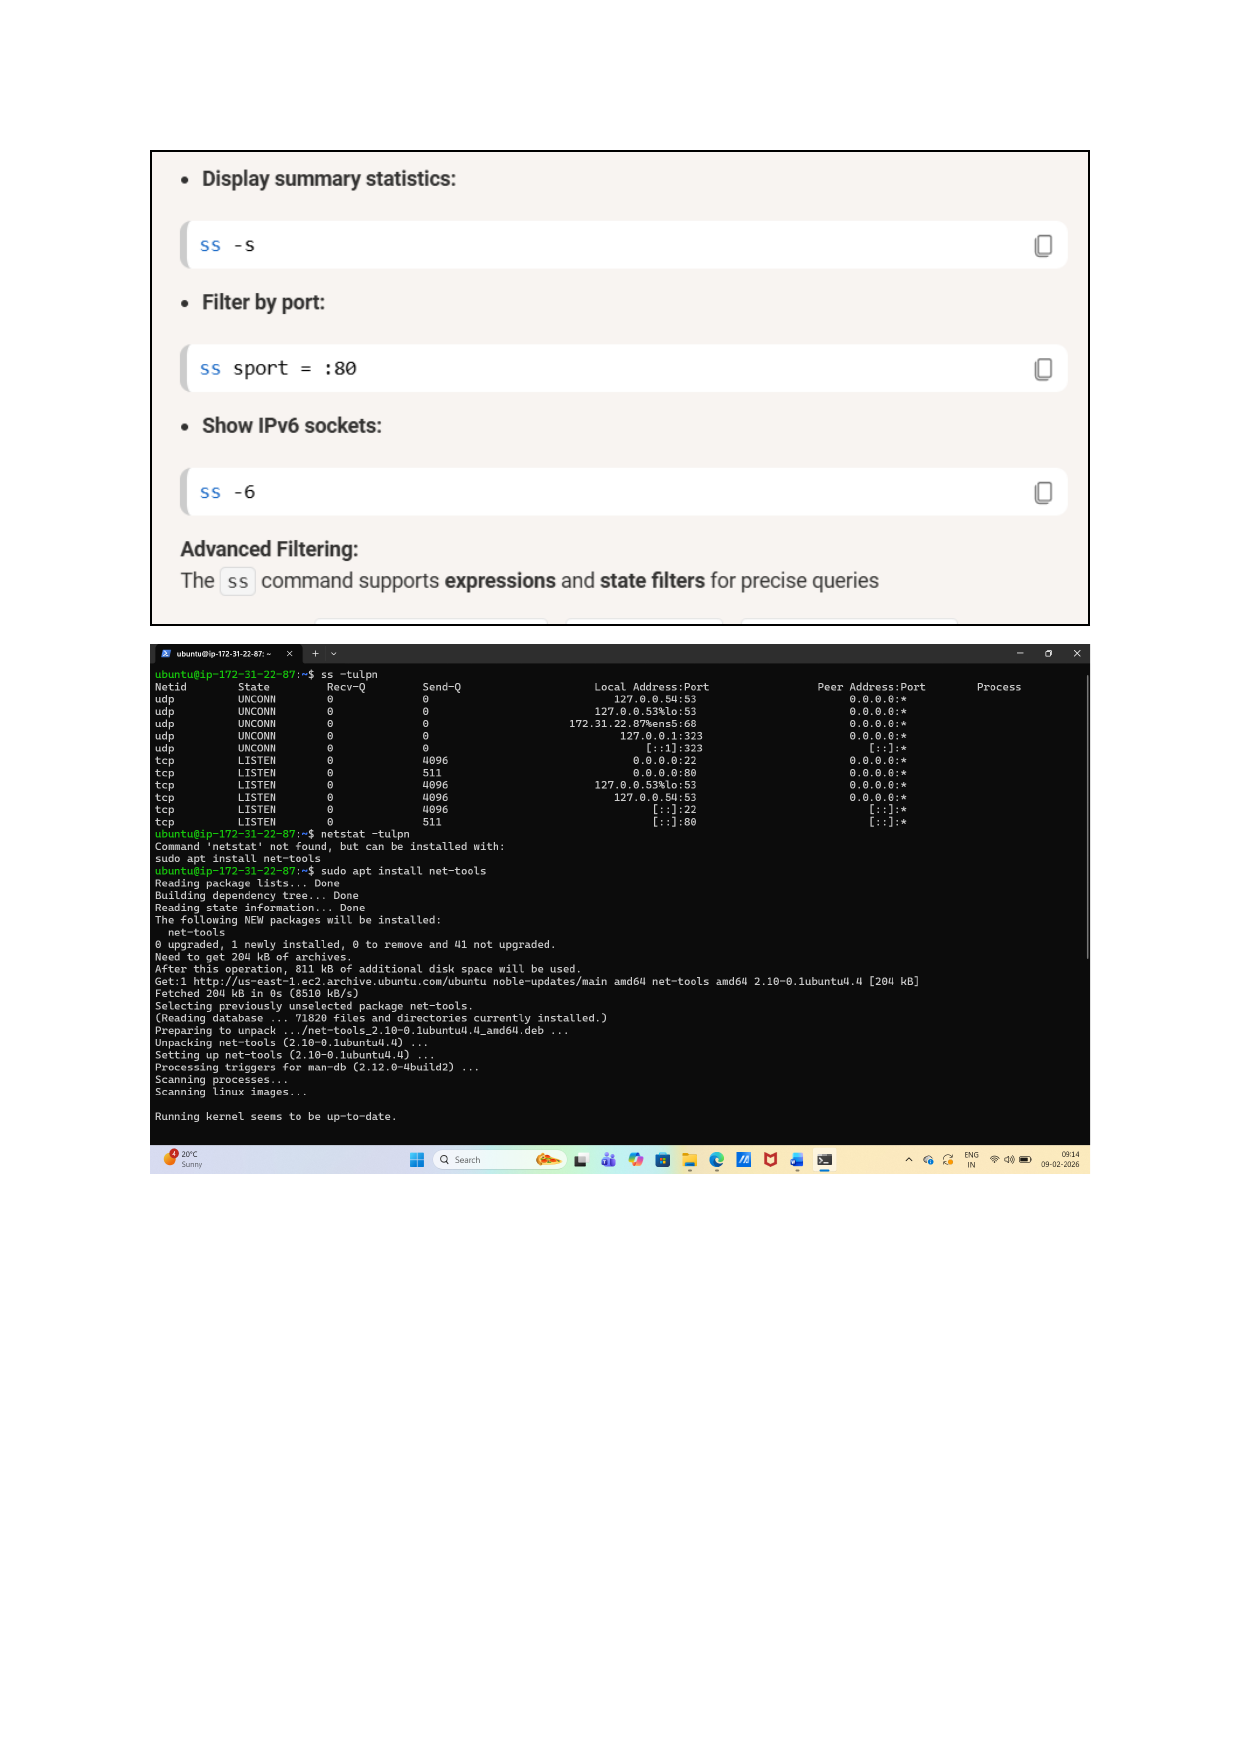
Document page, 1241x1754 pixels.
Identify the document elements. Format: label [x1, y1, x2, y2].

picture [152, 152, 1088, 624]
picture [150, 644, 1091, 1174]
